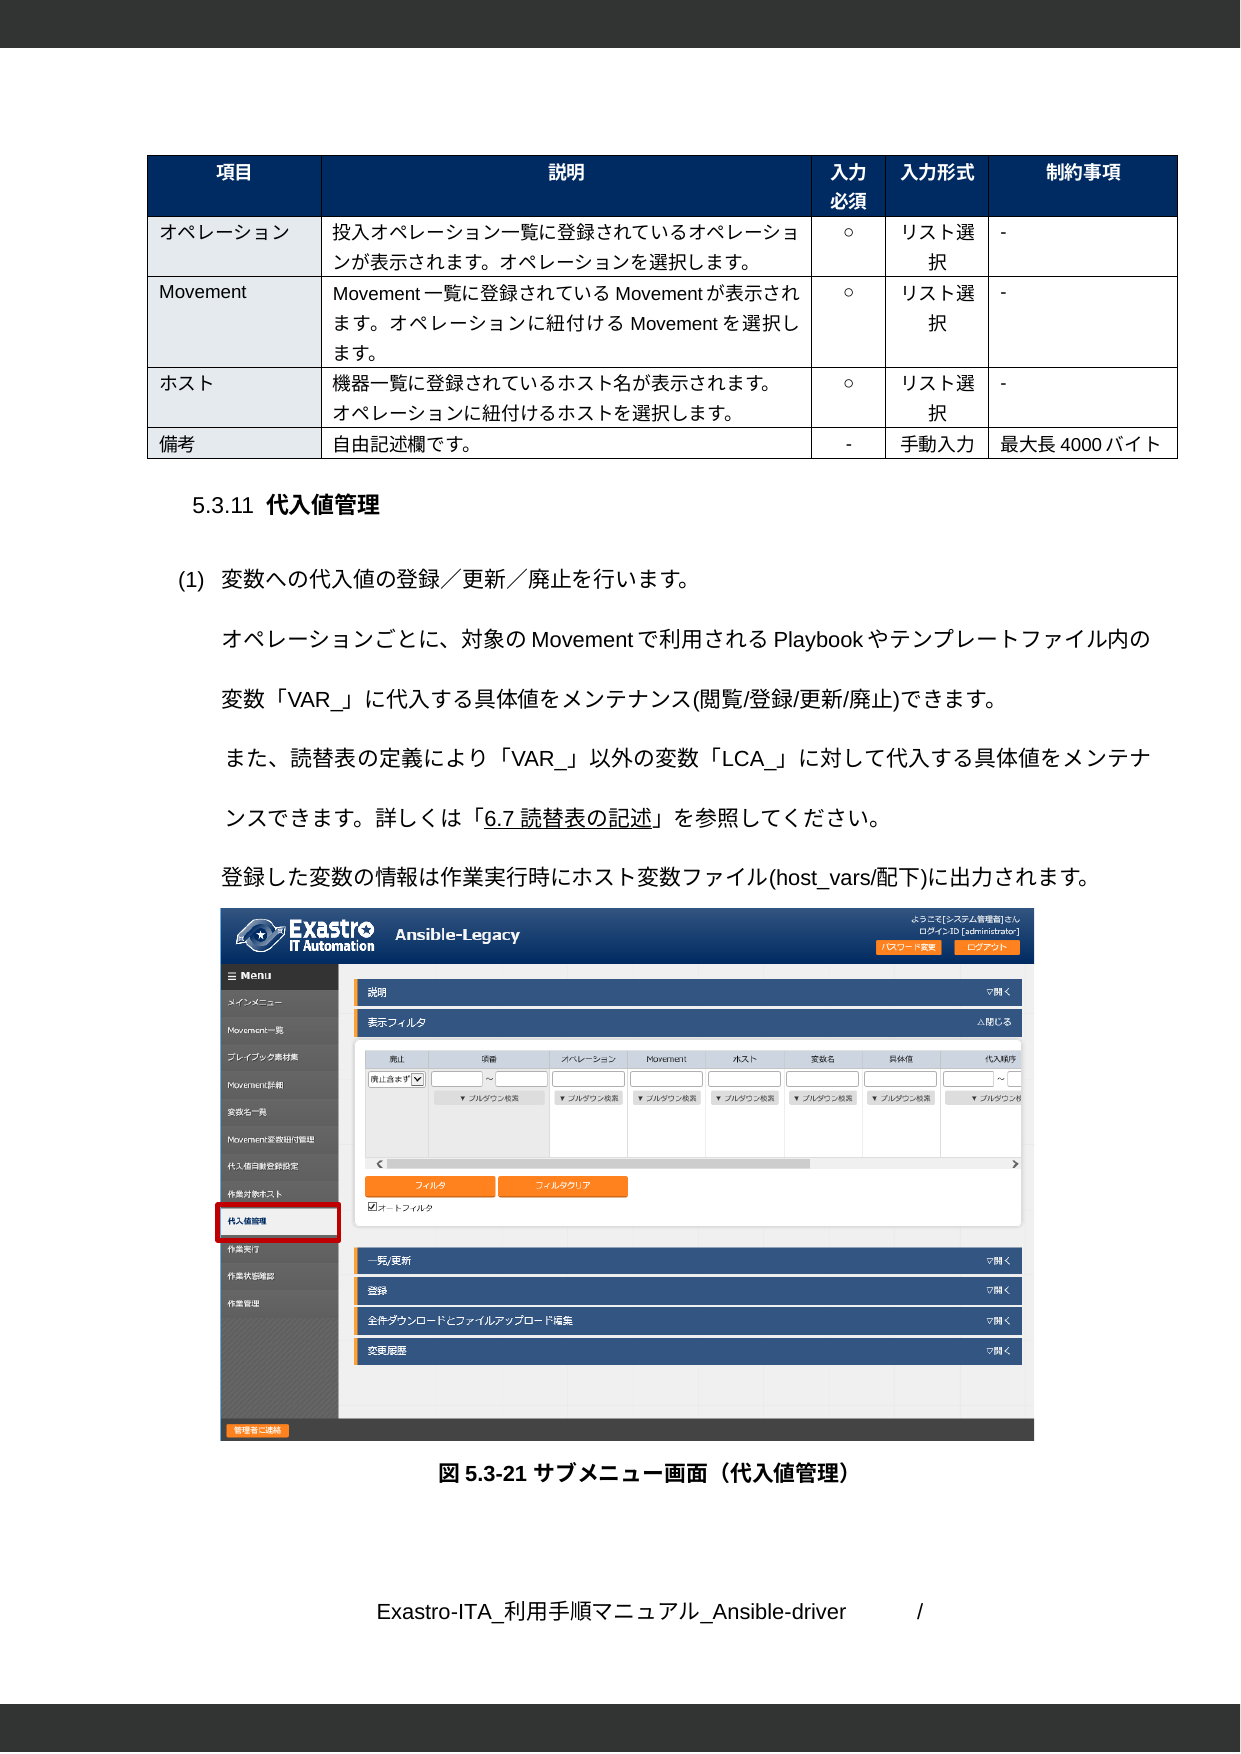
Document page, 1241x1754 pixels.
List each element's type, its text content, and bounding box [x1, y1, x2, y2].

table_cell 手動入力 [886, 428, 988, 458]
table_cell リスト選択 [886, 368, 988, 427]
table_cell リスト選択 [886, 277, 988, 367]
table_header 入力 必須 [812, 156, 885, 216]
table_cell 機器一覧に登録されているホスト名が表示されます。 オペレーションに紐付けるホストを選択します。 [322, 368, 811, 427]
table_header 入力形式 [886, 156, 988, 216]
table_cell ホスト [148, 368, 321, 427]
table_cell 最大長4000バイト [989, 428, 1177, 458]
table_cell ○ [812, 277, 885, 367]
list また、読替表の定義により「VAR_」以外の変数「LCA_」に対して代入する具体値をメンテナンスできます。詳しくは「6.7 読替表の記述」を参照してください。 [224, 727, 1152, 846]
picture [220, 1207, 337, 1238]
table_cell オペレーション [148, 217, 321, 276]
picture [0, 0, 1241, 48]
table_cell リスト選択 [886, 217, 988, 276]
table_cell - [812, 428, 885, 458]
table_cell - [989, 368, 1177, 427]
list 登録した変数の情報は作業実行時にホスト変数ファイル(host_vars/配下)に出力されます。 [222, 846, 1152, 906]
table_cell ○ [812, 368, 885, 427]
picture [220, 908, 1035, 1441]
list 変数への代入値の登録／更新／廃止を行います。 [178, 548, 1152, 608]
table_cell Movement [148, 277, 321, 367]
text 図 5.3-21 サブメニュー画面（代入値管理） [148, 1442, 1152, 1502]
table_cell ○ [812, 217, 885, 276]
table_cell Movement一覧に登録されているMovementが表示されます。オペレーションに紐付けるMovementを選択します。 [322, 277, 811, 367]
picture [0, 1704, 1241, 1752]
table_cell - [989, 217, 1177, 276]
table_cell - [989, 277, 1177, 367]
subtitle 代入値管理 [192, 474, 1152, 534]
table_header 制約事項 [989, 156, 1177, 216]
table_cell 自由記述欄です。 [322, 428, 811, 458]
table_header 項目 [148, 156, 321, 216]
table_cell 備考 [148, 428, 321, 458]
list オペレーションごとに、対象のMovementで利用されるPlaybookやテンプレートファイル内の変数「VAR_」に代入する具体値をメンテナンス(閲覧/登録/更新/廃止)できます。 [222, 608, 1152, 727]
table_cell 投入オペレーション一覧に登録されているオペレーションが表示されます。オペレーションを選択します。 [322, 217, 811, 276]
table_header 説明 [322, 156, 811, 216]
